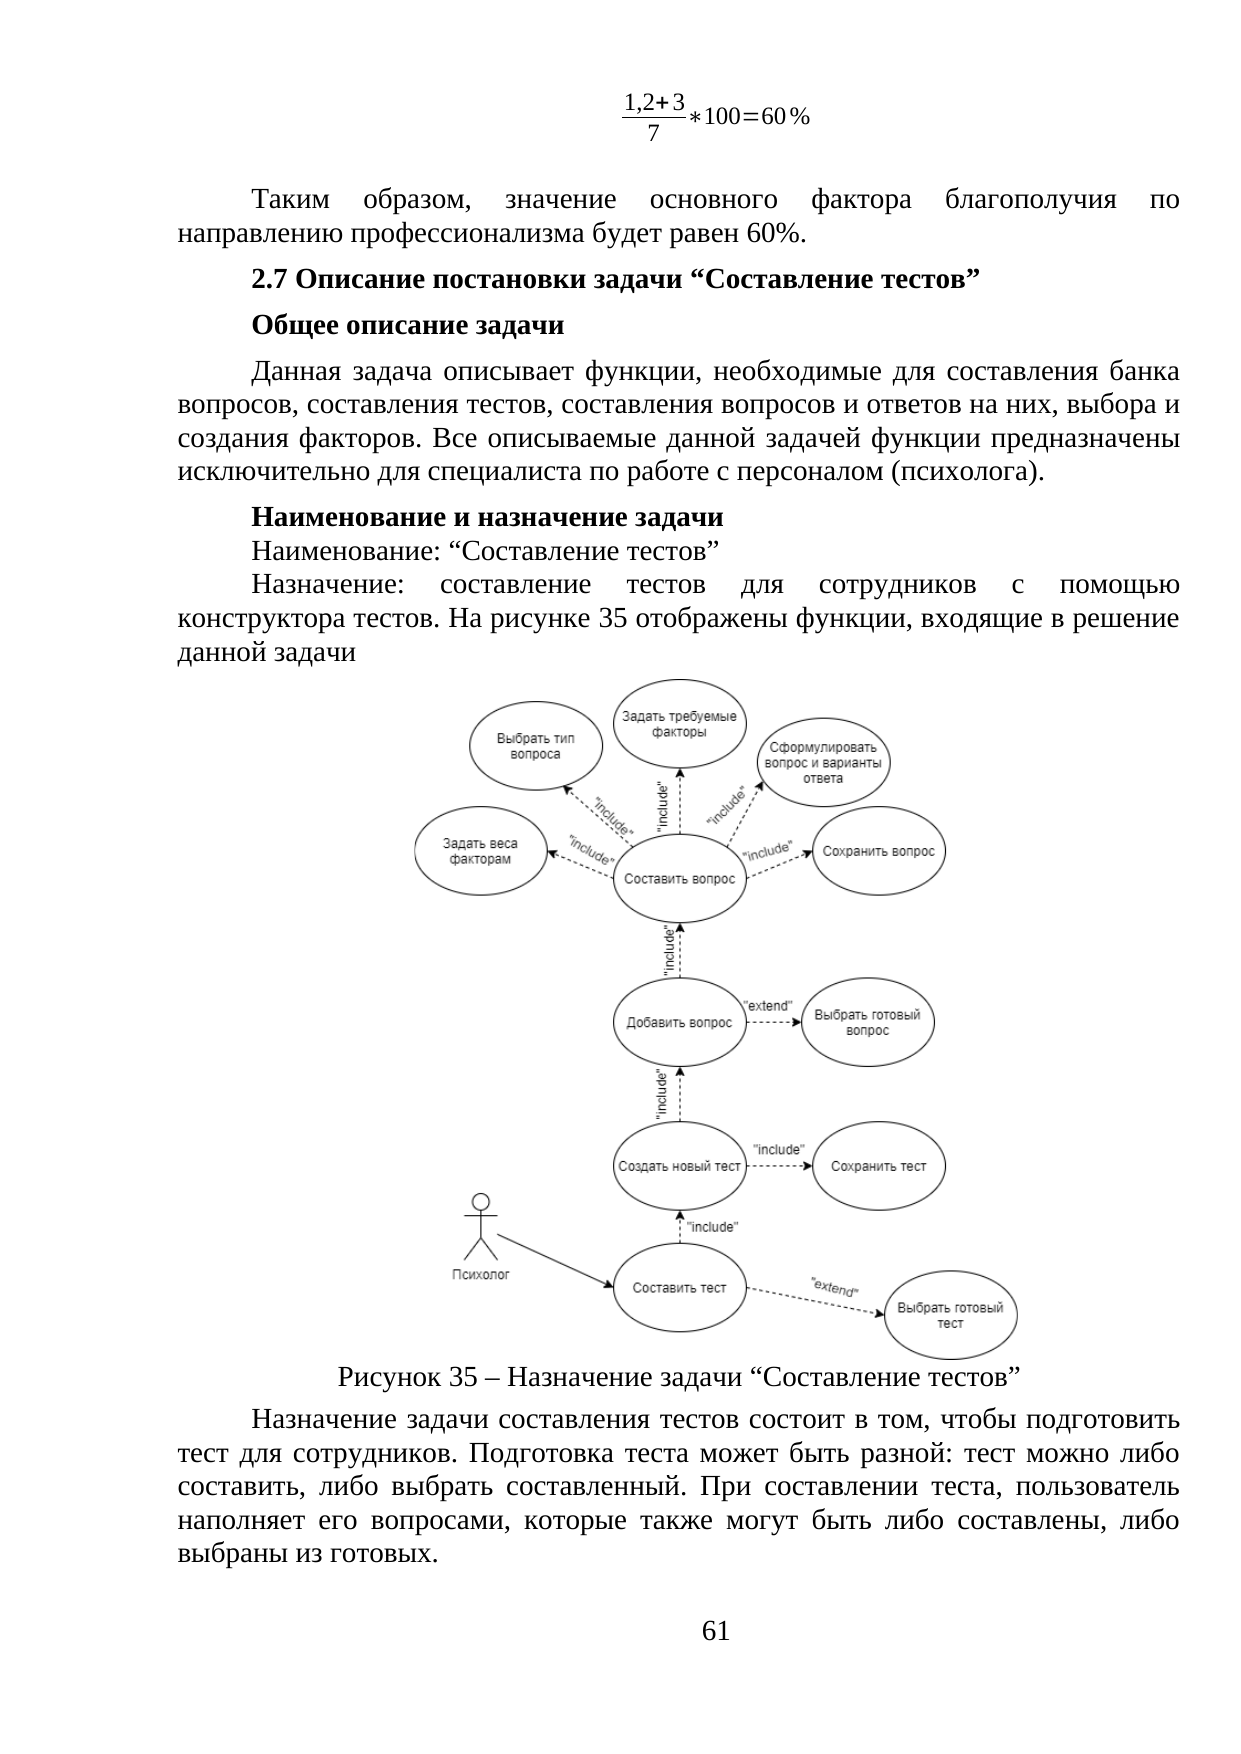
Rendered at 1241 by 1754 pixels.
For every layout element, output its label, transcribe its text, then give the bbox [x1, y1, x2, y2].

subtitle 2.7 Описание постановки задачи “Составление тестов” [177, 261, 1181, 294]
text Наименование: “Составление тестов” [177, 533, 1181, 567]
text Наименование и назначение задачи [177, 499, 1181, 533]
text Данная задача описывает функции, необходимые для составления банка вопросов, составления тестов, составления вопросов и ответов на них, выбора и создания факторов. Все описываемые данной задачей функции предназначены исключительно для специалиста по работе с персоналом (психолога). [177, 353, 1181, 487]
text Общее описание задачи [177, 307, 1181, 340]
text Таким образом, значение основного фактора благополучия по направлению профессионализма будет равен 60%. [177, 181, 1181, 248]
text Рисунок – Назначение задачи “Составление тестов” [177, 1359, 1181, 1393]
picture [414, 679, 1018, 1360]
text Назначение задачи составления тестов состоит в том, чтобы подготовить тест для сотрудников. Подготовка теста может быть разной: тест можно либо составить, либо выбрать составленный. При составлении теста, пользователь наполняет его вопросами, которые также могут быть либо составлены, либо выбраны из готовых. [177, 1401, 1181, 1569]
text Назначение: составление тестов для сотрудников с помощью конструктора тестов. На рисунке 35 отображены функции, входящие в решение данной задачи [177, 567, 1181, 667]
